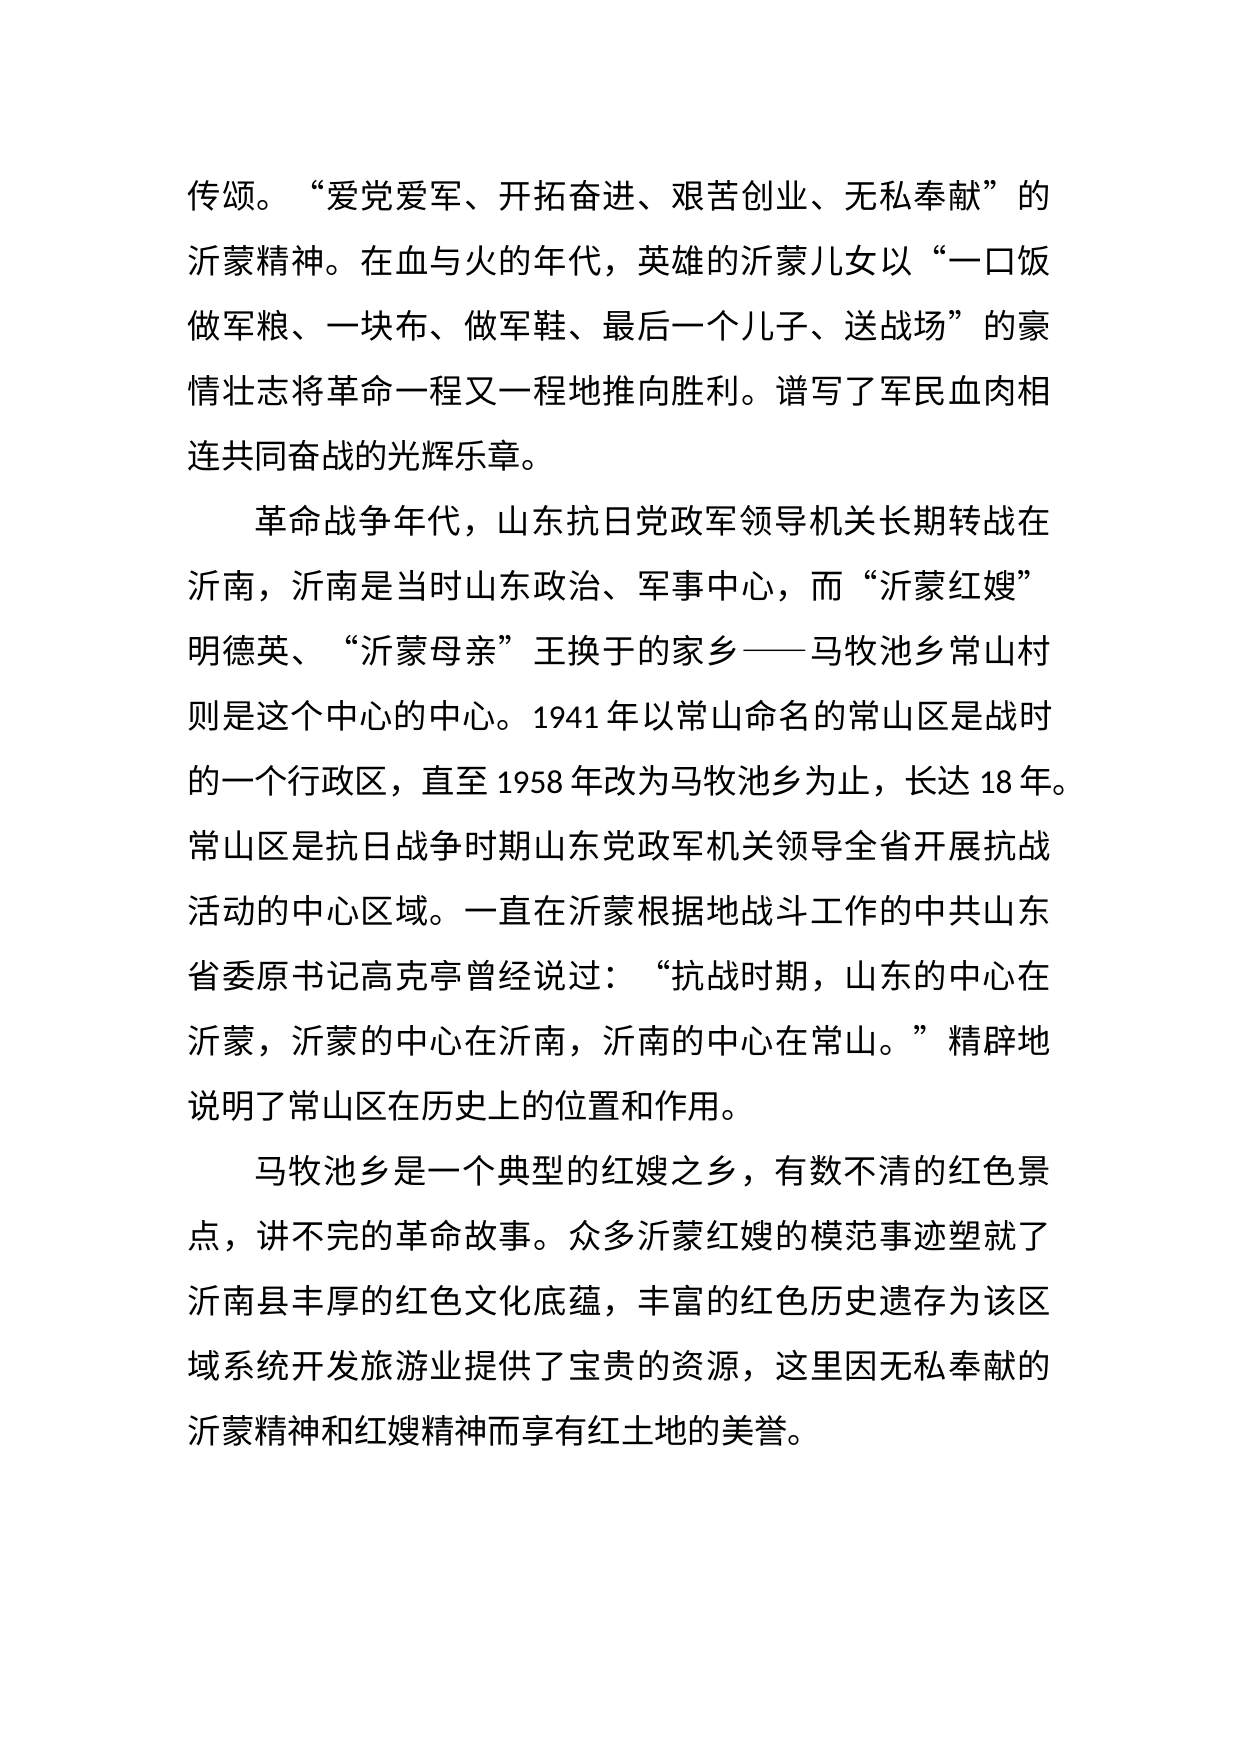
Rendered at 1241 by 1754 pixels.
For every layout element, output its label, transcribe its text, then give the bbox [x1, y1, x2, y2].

text 革命战争年代，山东抗日党政军领导机关长期转战在沂南，沂南是当时山东政治、军事中心，而“沂蒙红嫂”明德英、“沂蒙母亲”王换于的家乡——马牧池乡常山村，则是这个中心的中心。1941年以常山命名的常山区是战时的一个行政区，直至1958年改为马牧池乡为止，长达18年。常山区是抗日战争时期山东党政军机关领导全省开展抗战活动的中心区域。一直在沂蒙根据地战斗工作的中共山东省委原书记高克亭曾经说过：“抗战时期，山东的中心在沂蒙，沂蒙的中心在沂南，沂南的中心在常山。”精辟地说明了常山区在历史上的位置和作用。 [187, 487, 1053, 1137]
text 马牧池乡是一个典型的红嫂之乡，有数不清的红色景点，讲不完的革命故事。众多沂蒙红嫂的模范事迹塑就了沂南县丰厚的红色文化底蕴，丰富的红色历史遗存为该区域系统开发旅游业提供了宝贵的资源，这里因无私奉献的沂蒙精神和红嫂精神而享有红土地的美誉。 [187, 1137, 1053, 1462]
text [187, 162, 1053, 487]
